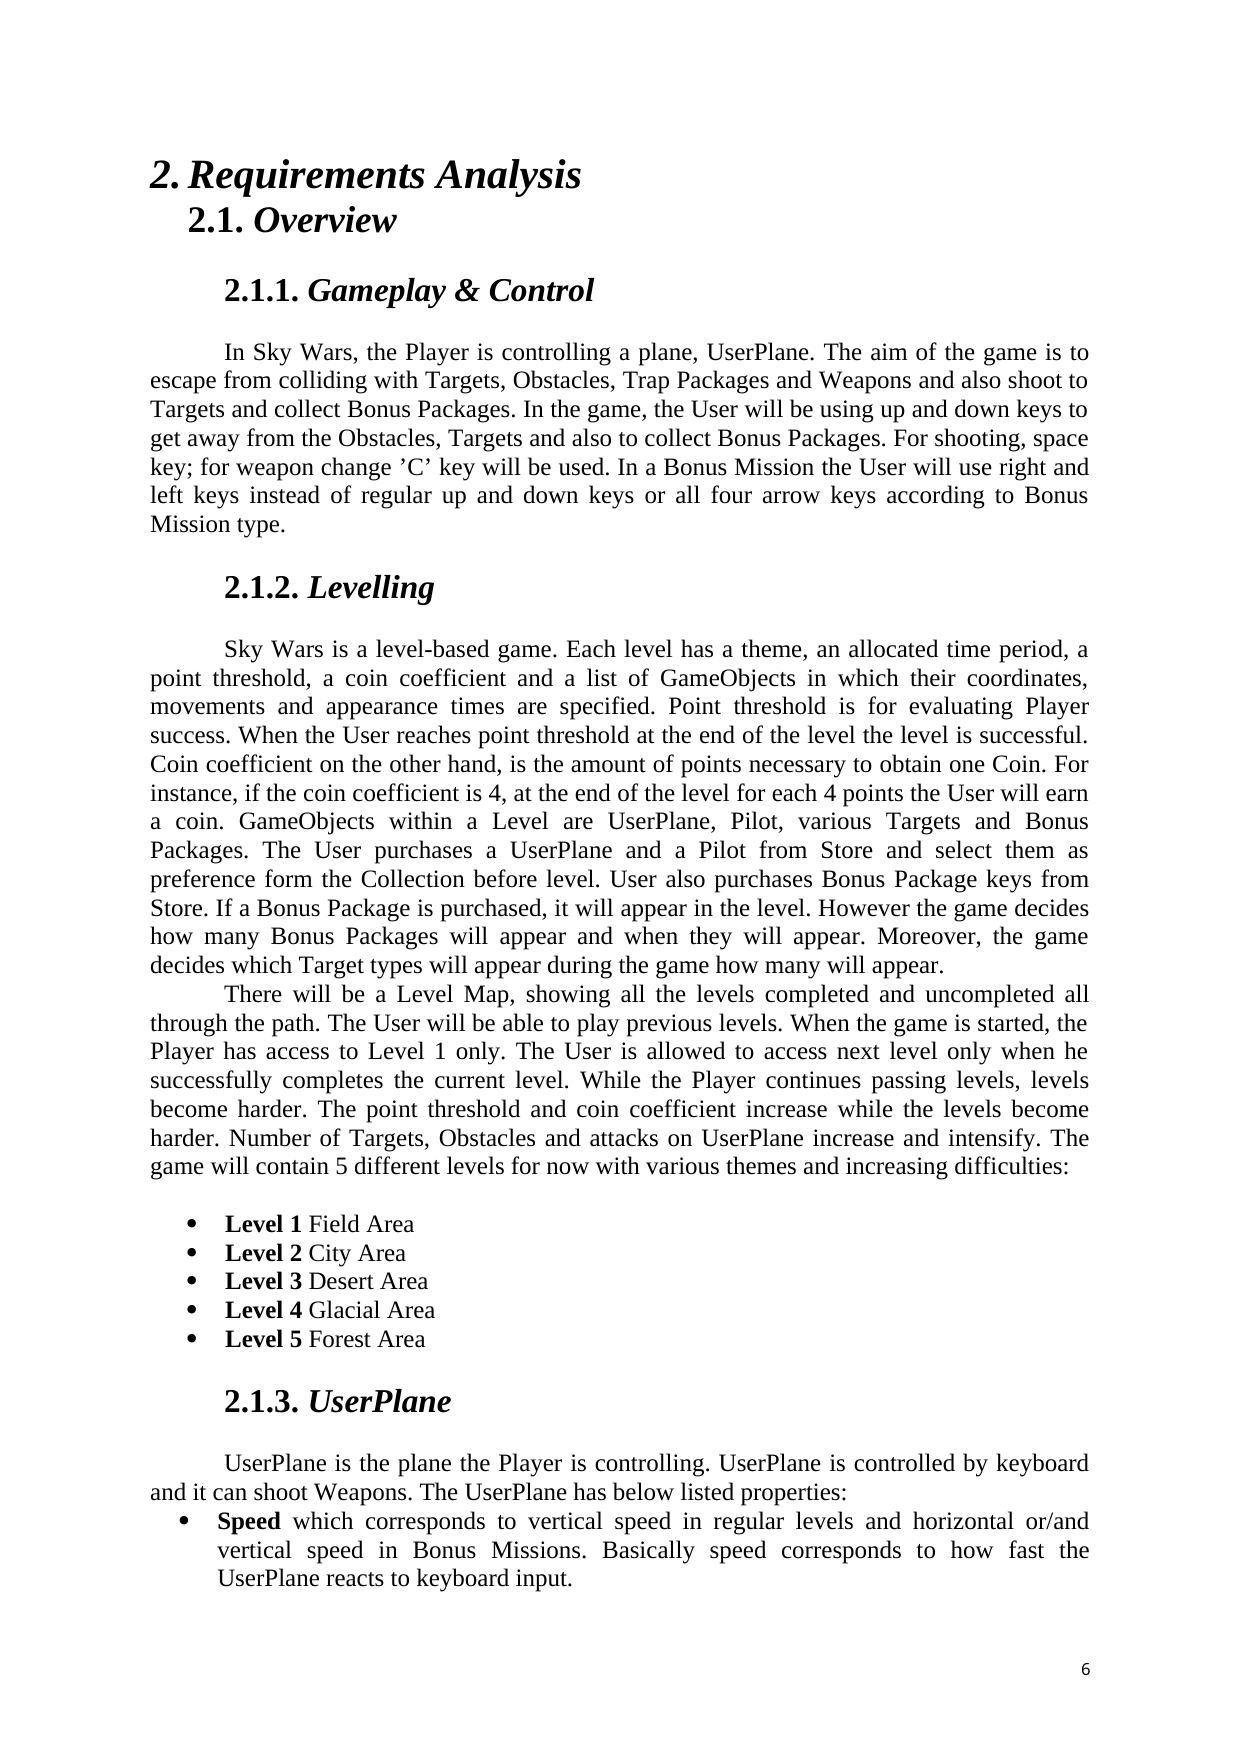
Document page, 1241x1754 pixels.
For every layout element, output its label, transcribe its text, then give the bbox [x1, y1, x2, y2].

list Level 4 Glacial Area [187, 1295, 1090, 1324]
list Level 3 Desert Area [187, 1266, 1090, 1295]
text In Sky Wars, the Player is controlling a plane, UserPlane. The aim of the game is to escape from colliding with Targets, Obstacles, Trap Packages and Weapons and also shoot to Targets and collect Bonus Packages. In the game, the User will be using up and down keys to get away from the Obstacles, Targets and also to collect Bonus Packages. For shooting, space key; for weapon change ’C’ key will be used. In a Bonus Mission the User will use right and left keys instead of regular up and down keys or all four arrow keys according to Bonus Mission type. [150, 337, 1090, 538]
list Level 1 Field Area [187, 1209, 1090, 1238]
list 2.1. Overview [187, 198, 1090, 241]
text There will be a Level Map, showing all the levels completed and uncompleted all through the path. The User will be able to play previous levels. When the game is started, the Player has access to Level 1 only. The User is allowed to access next level only when he successfully completes the current level. While the Player continues passing levels, levels become harder. The point threshold and coin coefficient increase while the levels become harder. Number of Targets, Obstacles and attacks on UserPlane increase and intensify. The game will contain 5 different levels for now with various themes and increasing difficulties: [150, 979, 1090, 1180]
list Speed which corresponds to vertical speed in regular levels and horizontal or/and vertical speed in Bonus Missions. Basically speed corresponds to how fast the UserPlane reacts to keyboard input. [179, 1506, 1090, 1592]
list Level 2 City Area [187, 1238, 1090, 1266]
text Sky Wars is a level-based game. Each level has a theme, an allocated time period, a point threshold, a coin coefficient and a list of GameObjects in which their coordinates, movements and appearance times are specified. Point threshold is for evaluating Player success. When the User reaches point threshold at the end of the level the level is successful. Coin coefficient on the other hand, is the amount of points necessary to obtain one Coin. For instance, if the coin coefficient is 4, at the end of the level for each 4 points the User will earn a coin. GameObjects within a Level are UserPlane, Pilot, various Targets and Bonus Packages. The User purchases a UserPlane and a Pilot from Store and select them as preference form the Collection before level. User also purchases Bonus Package keys from Store. If a Bonus Package is purchased, it will appear in the level. However the game decides how many Bonus Packages will appear and when they will appear. Moreover, the game decides which Target types will appear during the game how many will appear. [150, 634, 1090, 979]
text 2.1.2. Levelling [224, 567, 1090, 605]
list Level 5 Forest Area [187, 1324, 1090, 1353]
text 2.1.1. Gameplay & Control [150, 270, 1090, 308]
text 2.1.3. UserPlane [224, 1381, 1090, 1420]
text UserPlane is the plane the Player is controlling. UserPlane is controlled by keyboard and it can shoot Weapons. The UserPlane has below listed properties: [150, 1448, 1090, 1506]
list Requirements Analysis [150, 150, 1090, 198]
